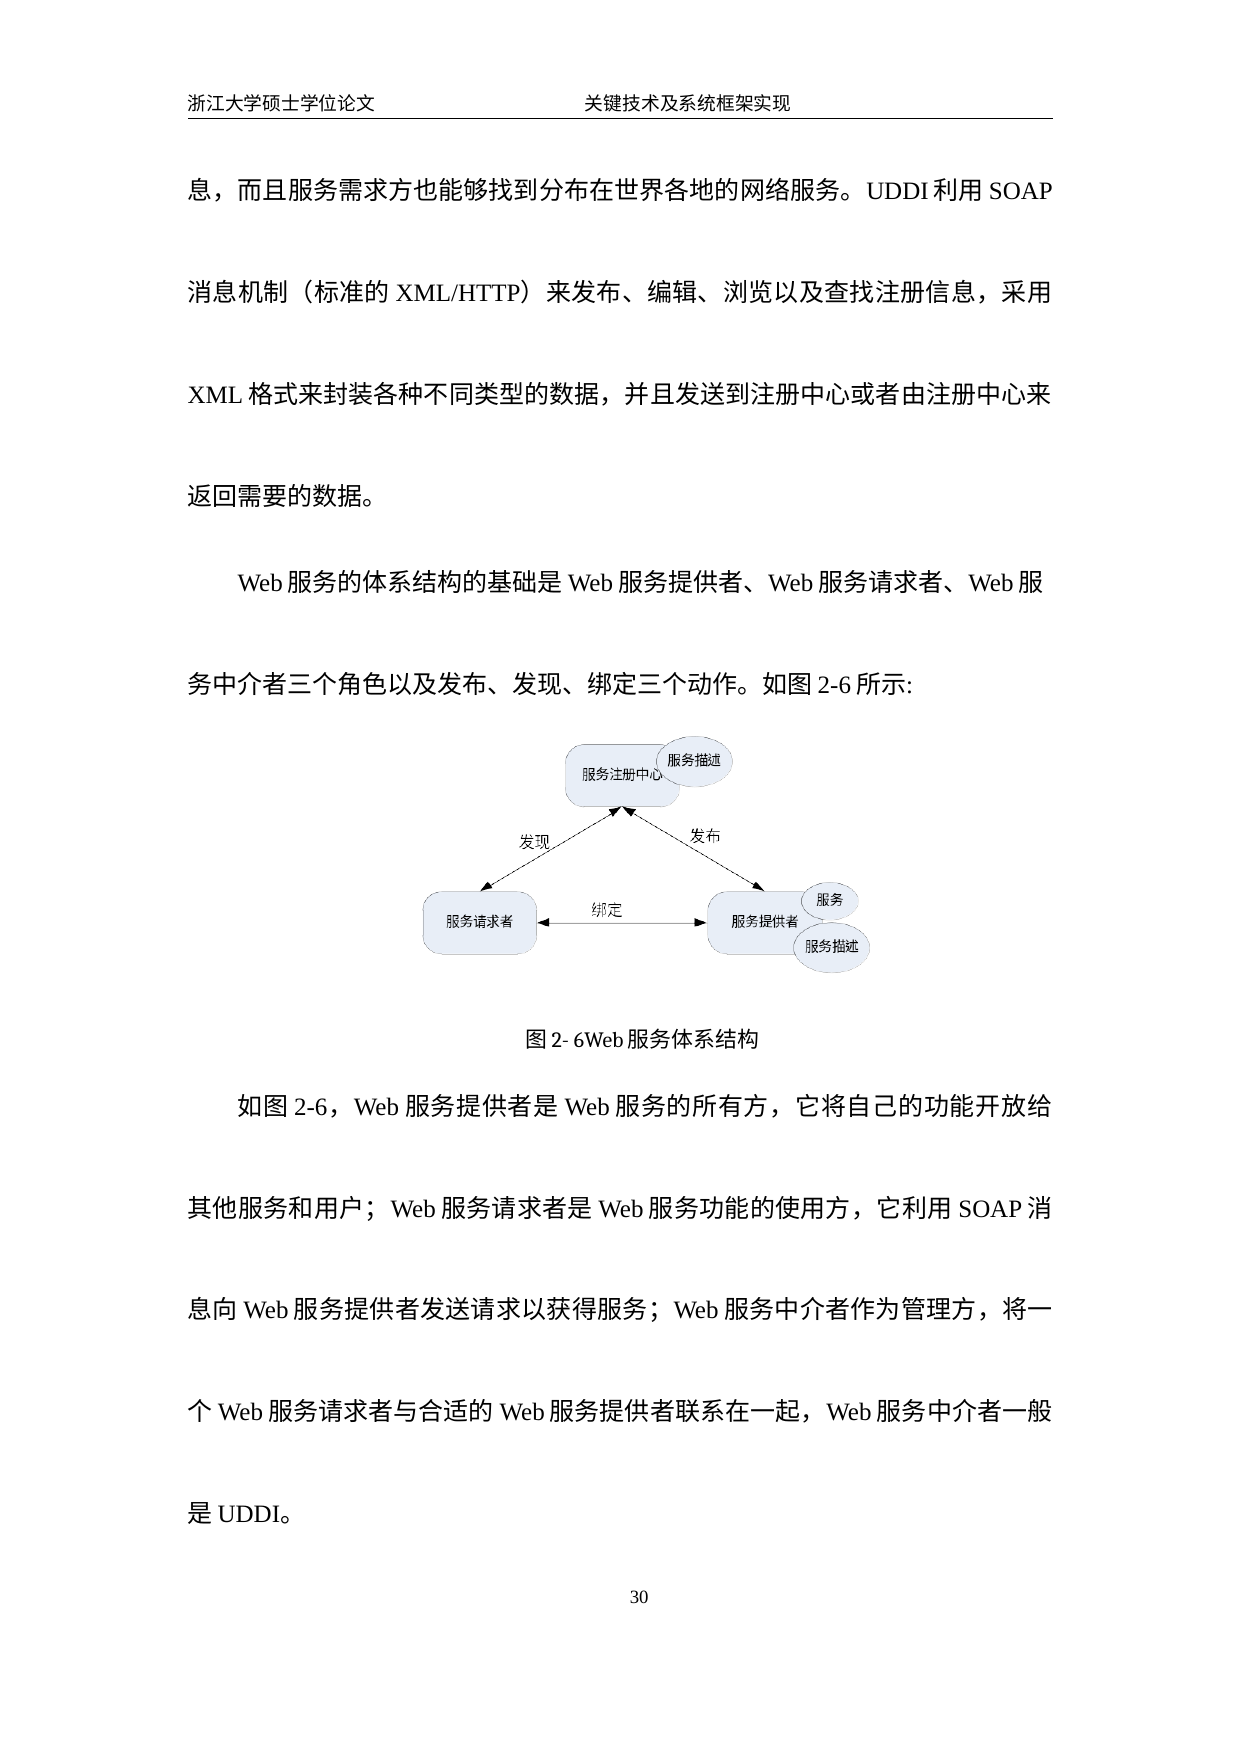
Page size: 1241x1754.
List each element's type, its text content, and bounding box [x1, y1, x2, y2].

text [187, 155, 1053, 528]
text 图2- 6Web服务体系结构 [187, 1021, 1053, 1054]
text Web服务的体系结构的基础是Web服务提供者、Web服务请求者、Web服务中介者三个角色以及发布、发现、绑定三个动作。如图2-6所示: [187, 547, 1053, 716]
text 如图2-6，Web服务提供者是Web服务的所有方，它将自己的功能开放给其他服务和用户；Web服务请求者是Web服务功能的使用方，它利用SOAP消息向Web服务提供者发送请求以获得服务；Web服务中介者作为管理方，将一个Web服务请求者与合适的Web服务提供者联系在一起，Web服务中介者一般是UDDI。 [187, 1070, 1053, 1546]
